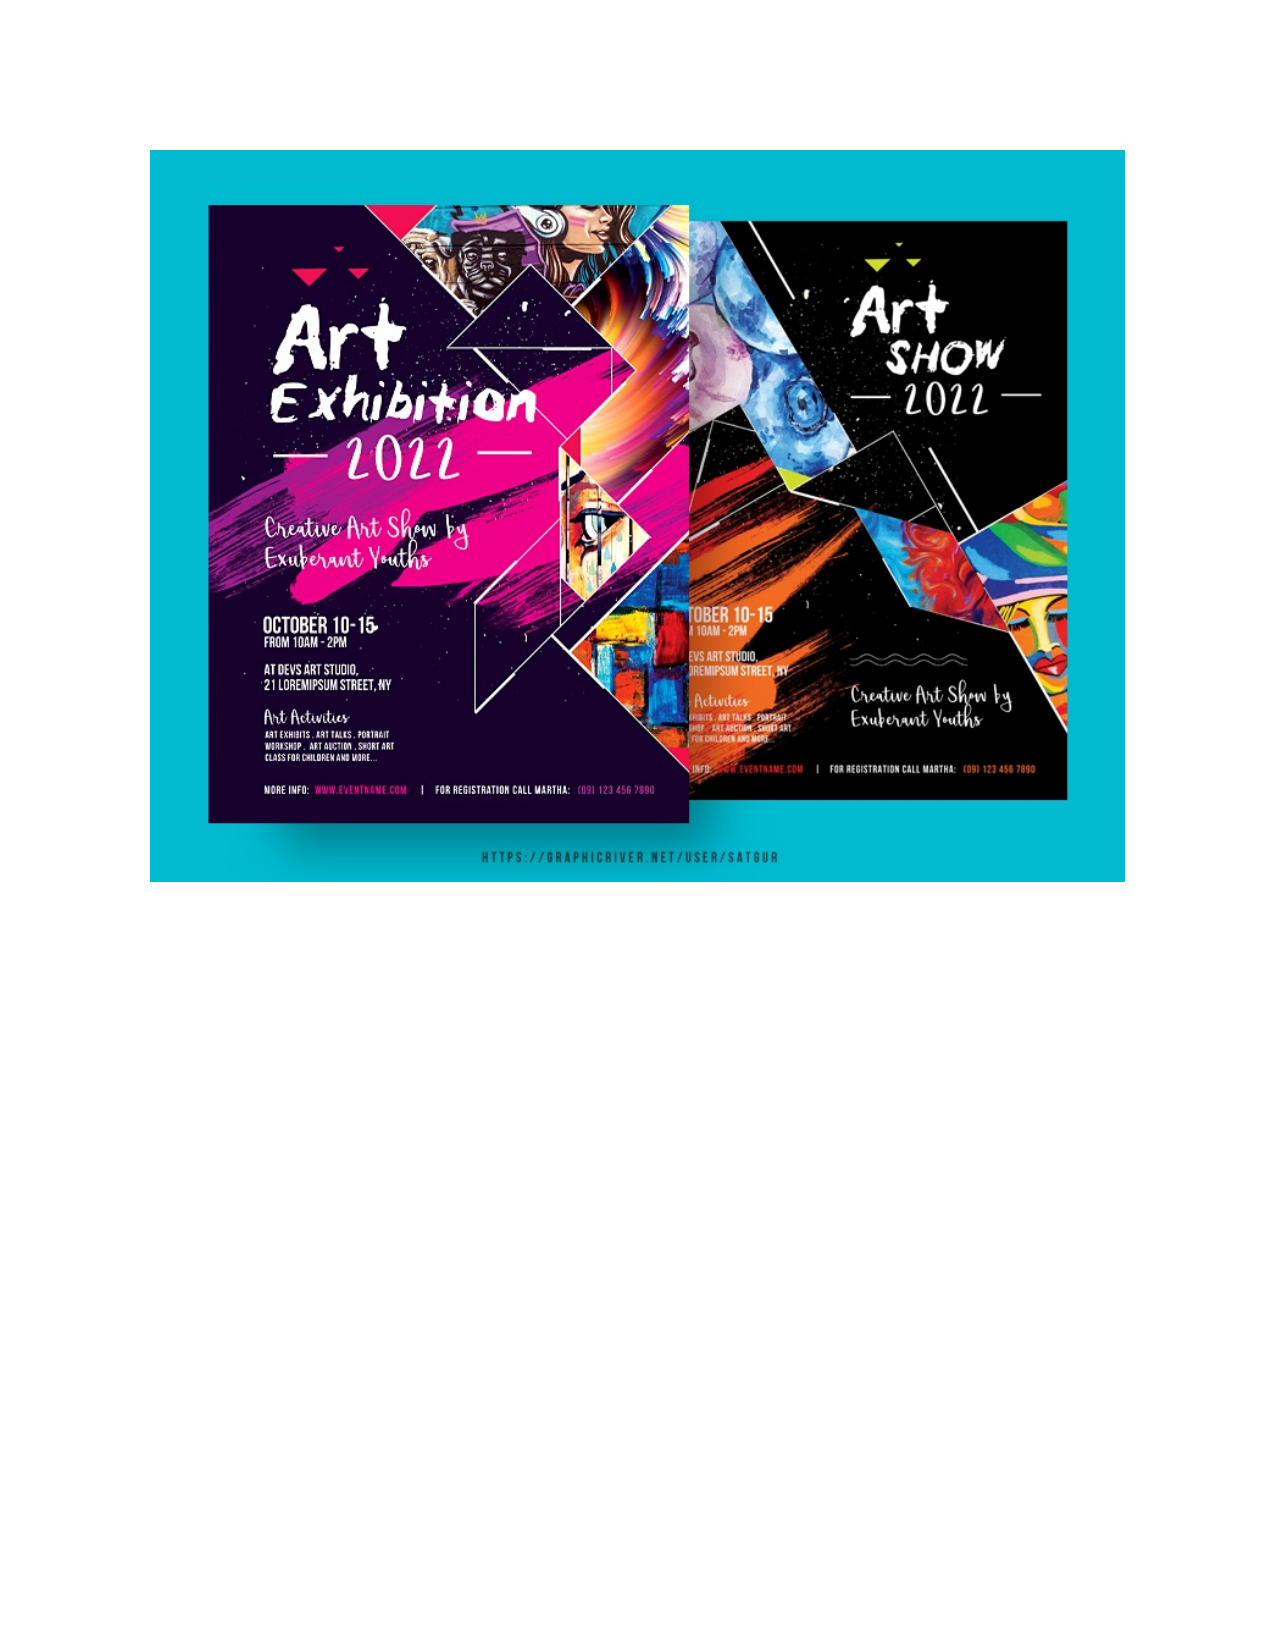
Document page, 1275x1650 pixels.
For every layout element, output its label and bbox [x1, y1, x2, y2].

picture [150, 150, 1125, 882]
